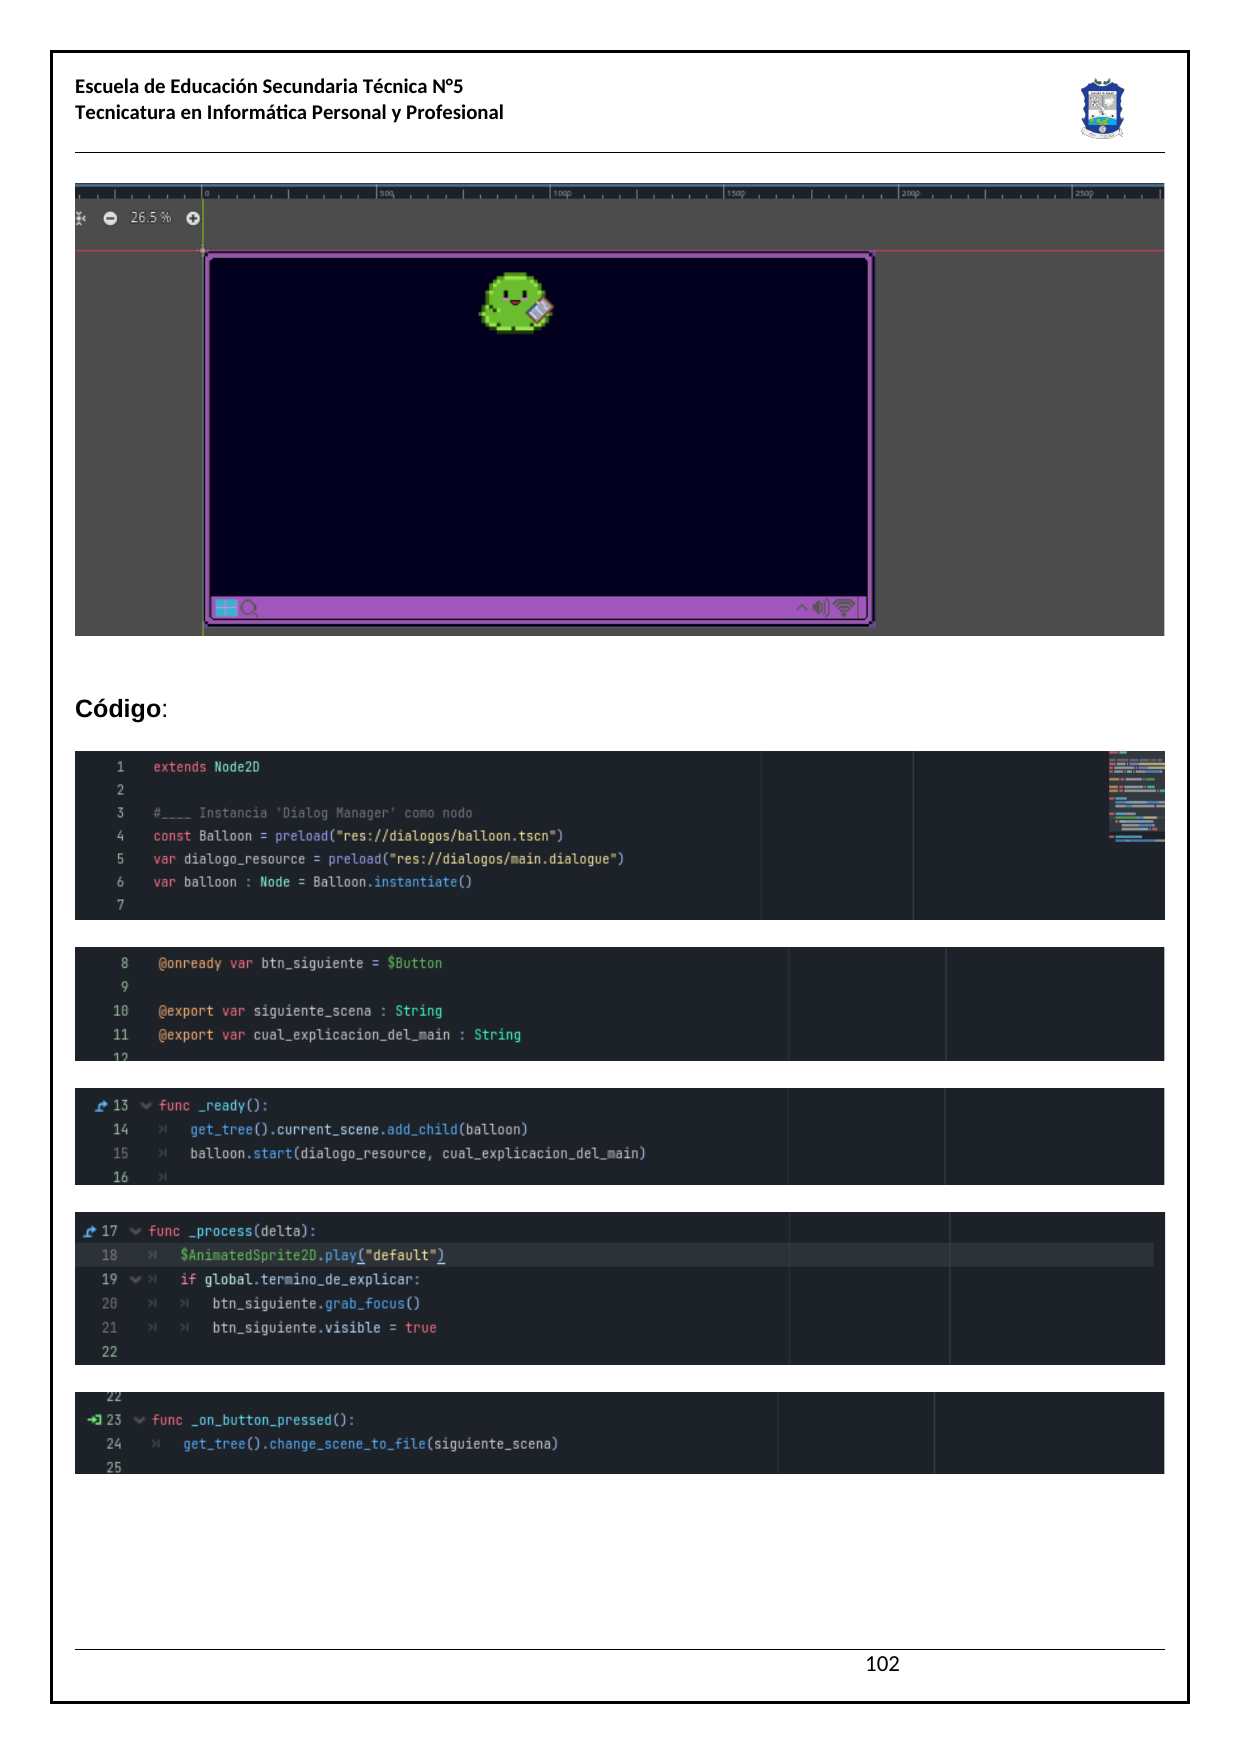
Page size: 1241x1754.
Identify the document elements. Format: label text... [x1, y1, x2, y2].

picture [75, 751, 1165, 920]
picture [75, 1088, 1165, 1185]
picture [1077, 77, 1128, 139]
picture [75, 183, 1165, 636]
picture [75, 1212, 1166, 1365]
picture [75, 947, 1165, 1061]
list Código: [75, 693, 1165, 722]
picture [75, 1392, 1165, 1474]
